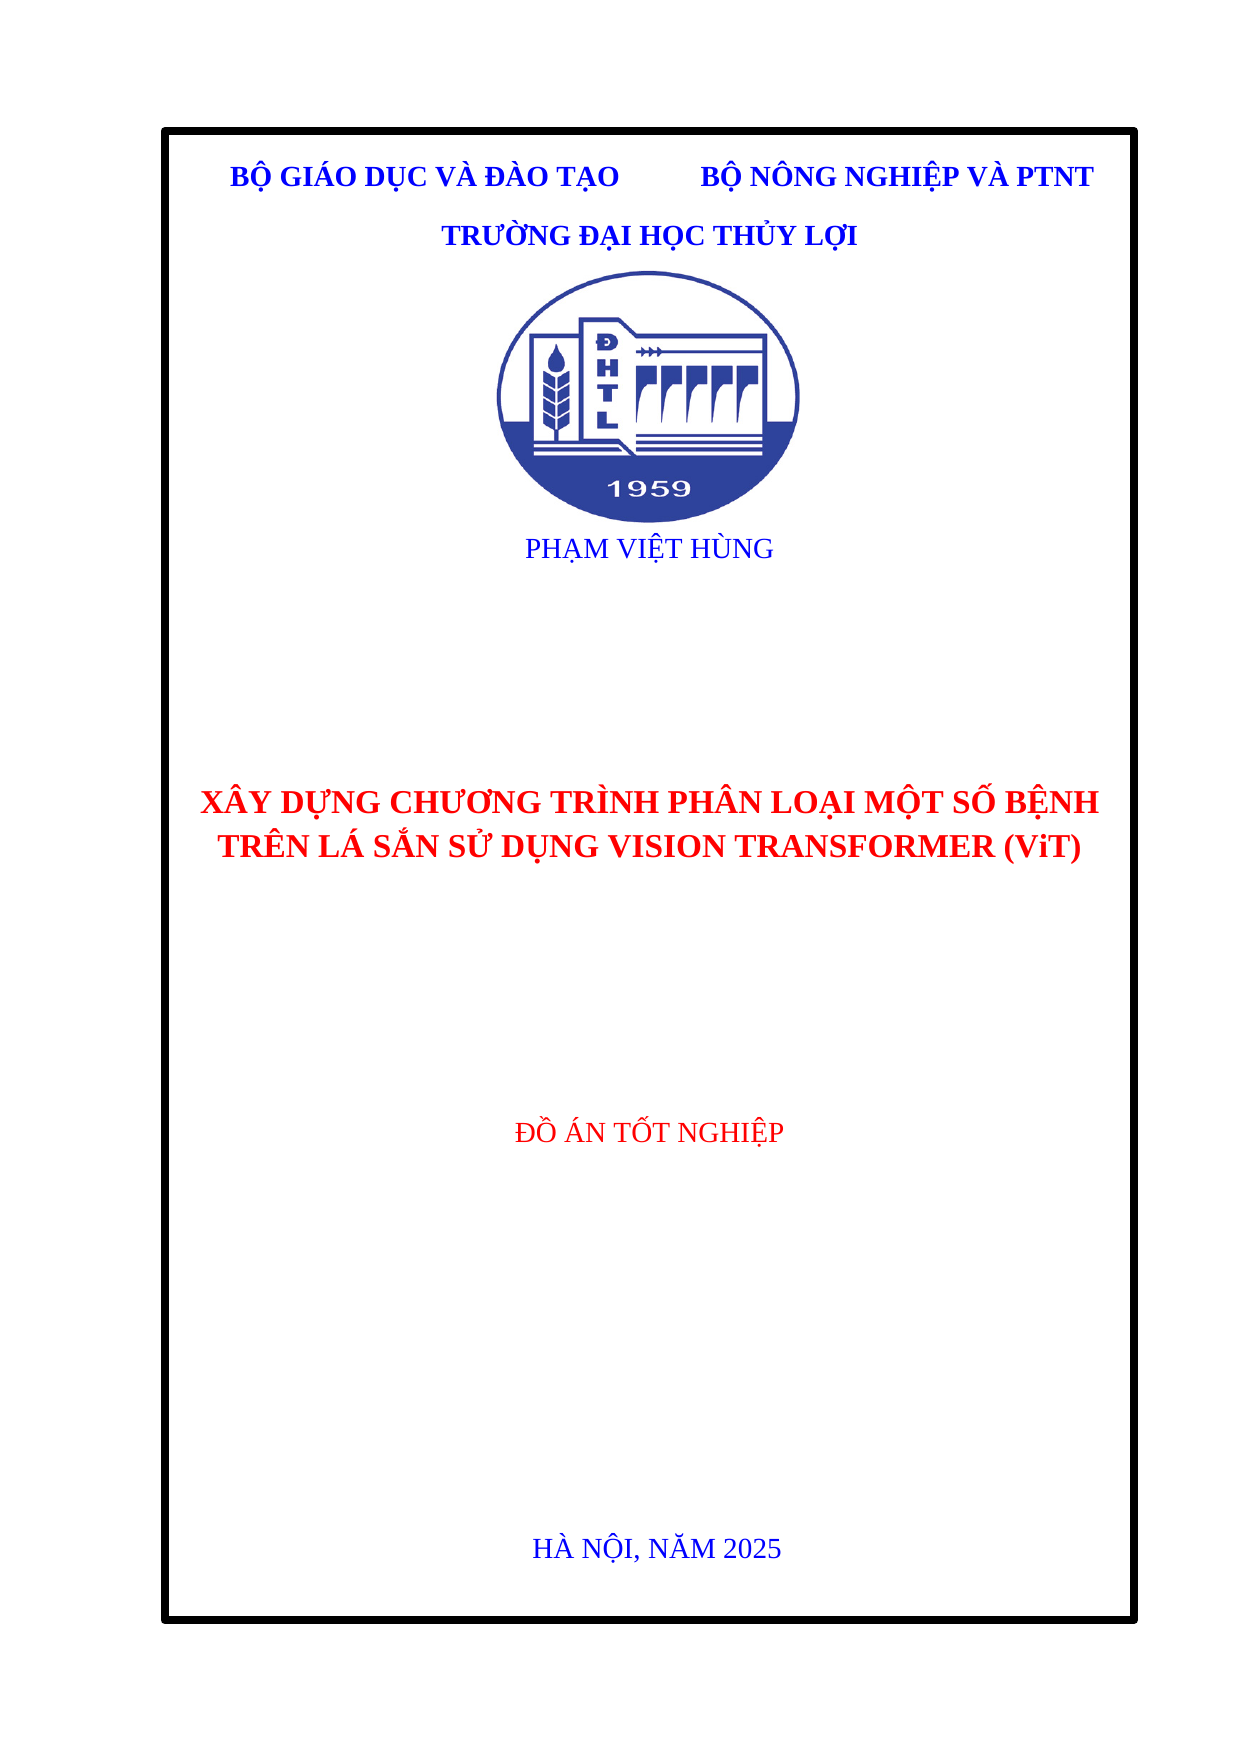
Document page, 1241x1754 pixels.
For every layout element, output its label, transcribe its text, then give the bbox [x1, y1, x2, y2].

text HÀ NỘI, NĂM 2025 [177, 1532, 1122, 1565]
text TRƯỜNG ĐẠI HỌC THỦY LỢI [177, 218, 1122, 252]
table_header BỘ NÔNG NGHIỆP VÀ PTNT [661, 147, 1133, 206]
text PHẠM VIỆT HÙNG [177, 531, 1122, 565]
text XÂY DỰNG CHƯƠNG TRÌNH PHÂN LOẠI MỘT SỐ BỆNH TRÊN LÁ SẮN SỬ DỤNG VISION TRANSFORMER (ViT) [177, 783, 1122, 865]
text ĐỒ ÁN TỐT NGHIỆP [177, 1115, 1122, 1149]
table_header BỘ GIÁO DỤC VÀ ĐÀO TẠO [189, 147, 661, 206]
picture [468, 264, 830, 527]
